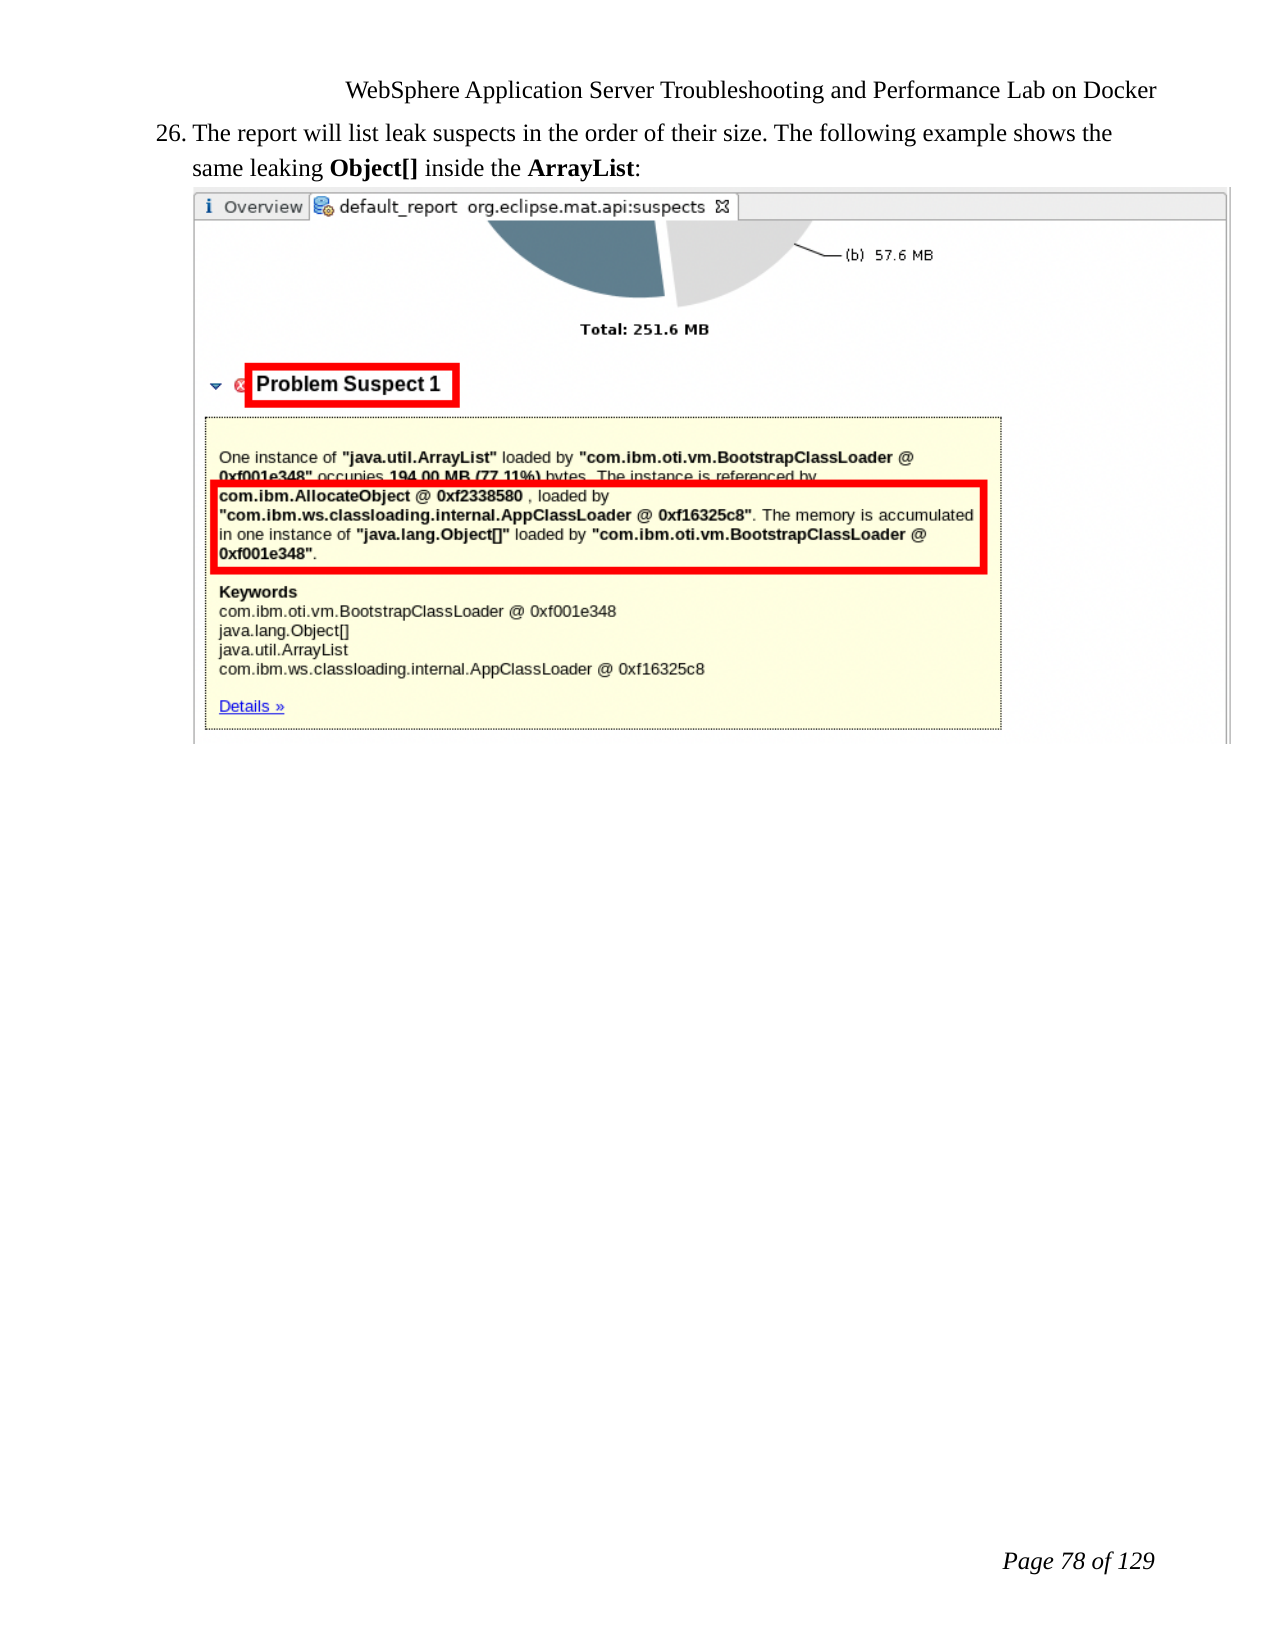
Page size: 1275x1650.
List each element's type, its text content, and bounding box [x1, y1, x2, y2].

picture [192, 187, 1231, 744]
